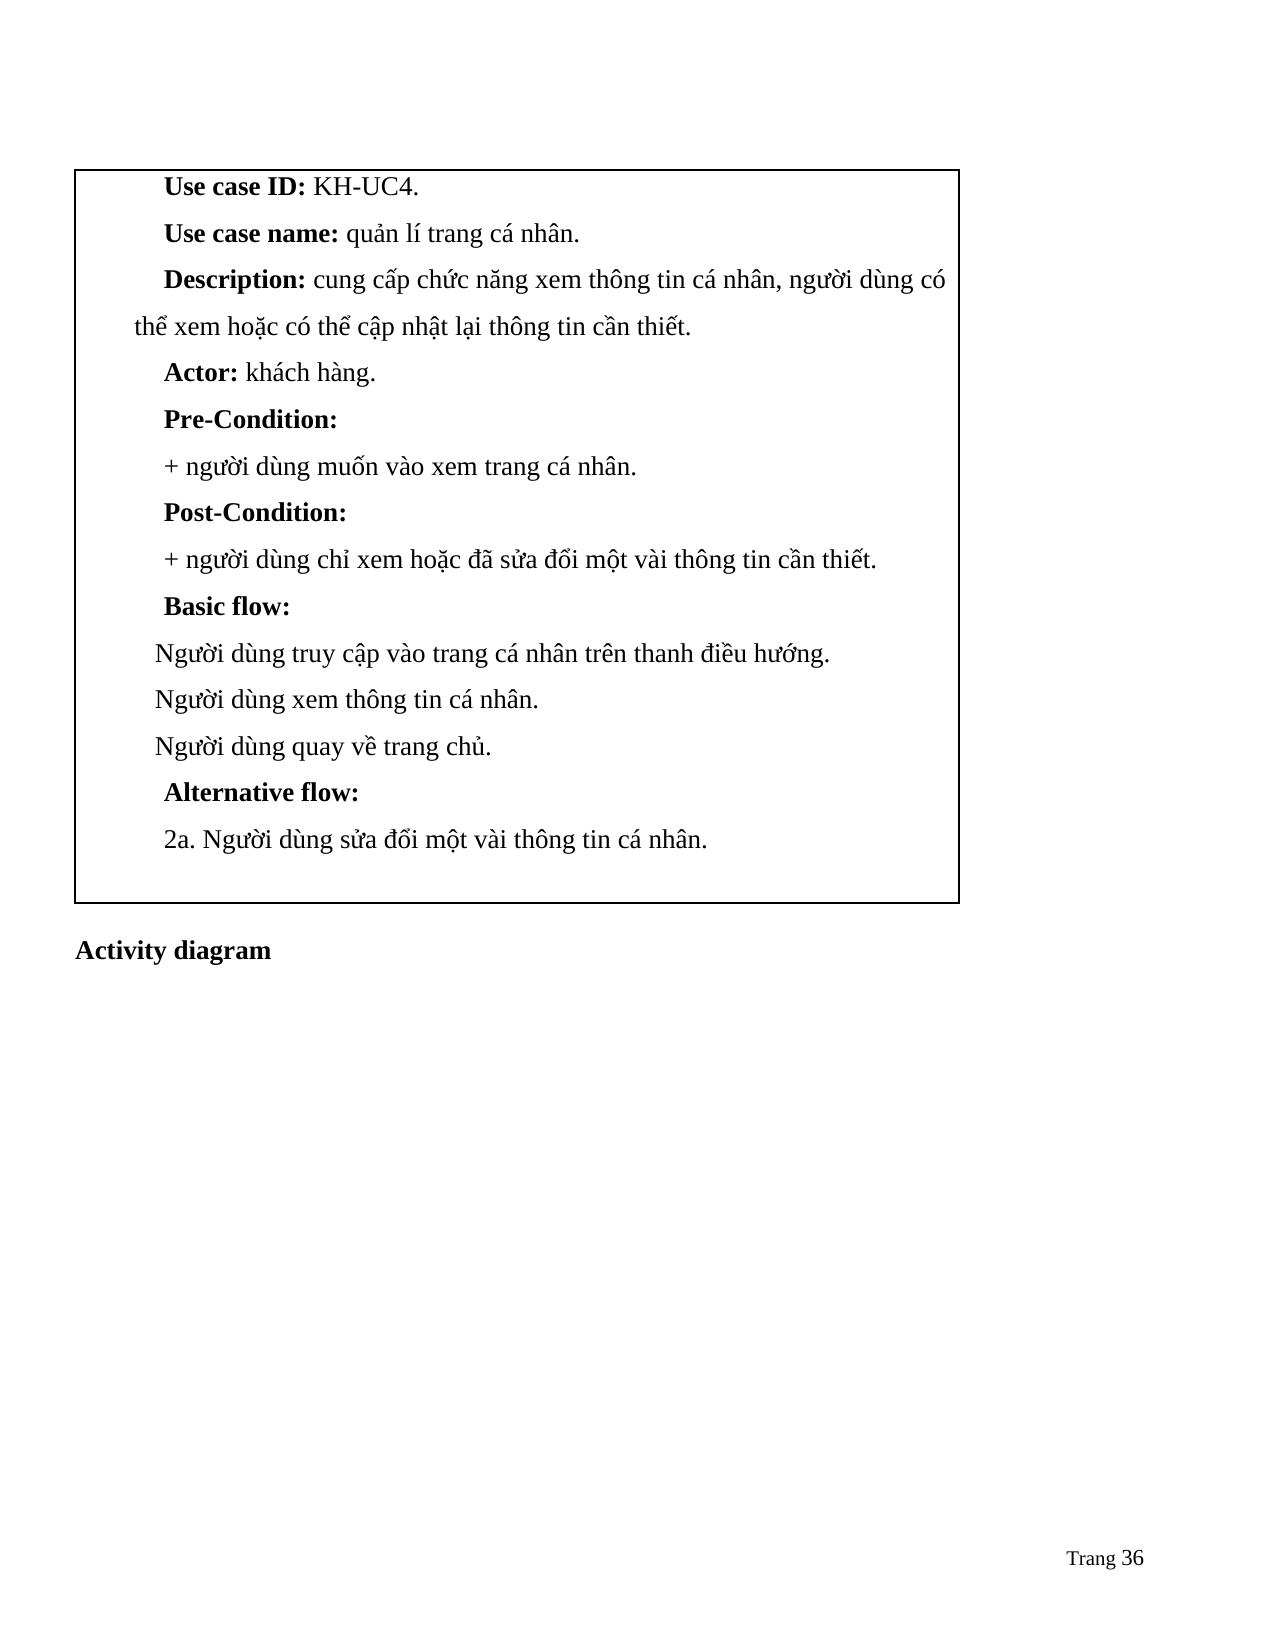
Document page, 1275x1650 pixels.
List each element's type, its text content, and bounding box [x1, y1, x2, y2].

text Activity diagram [75, 934, 1256, 965]
